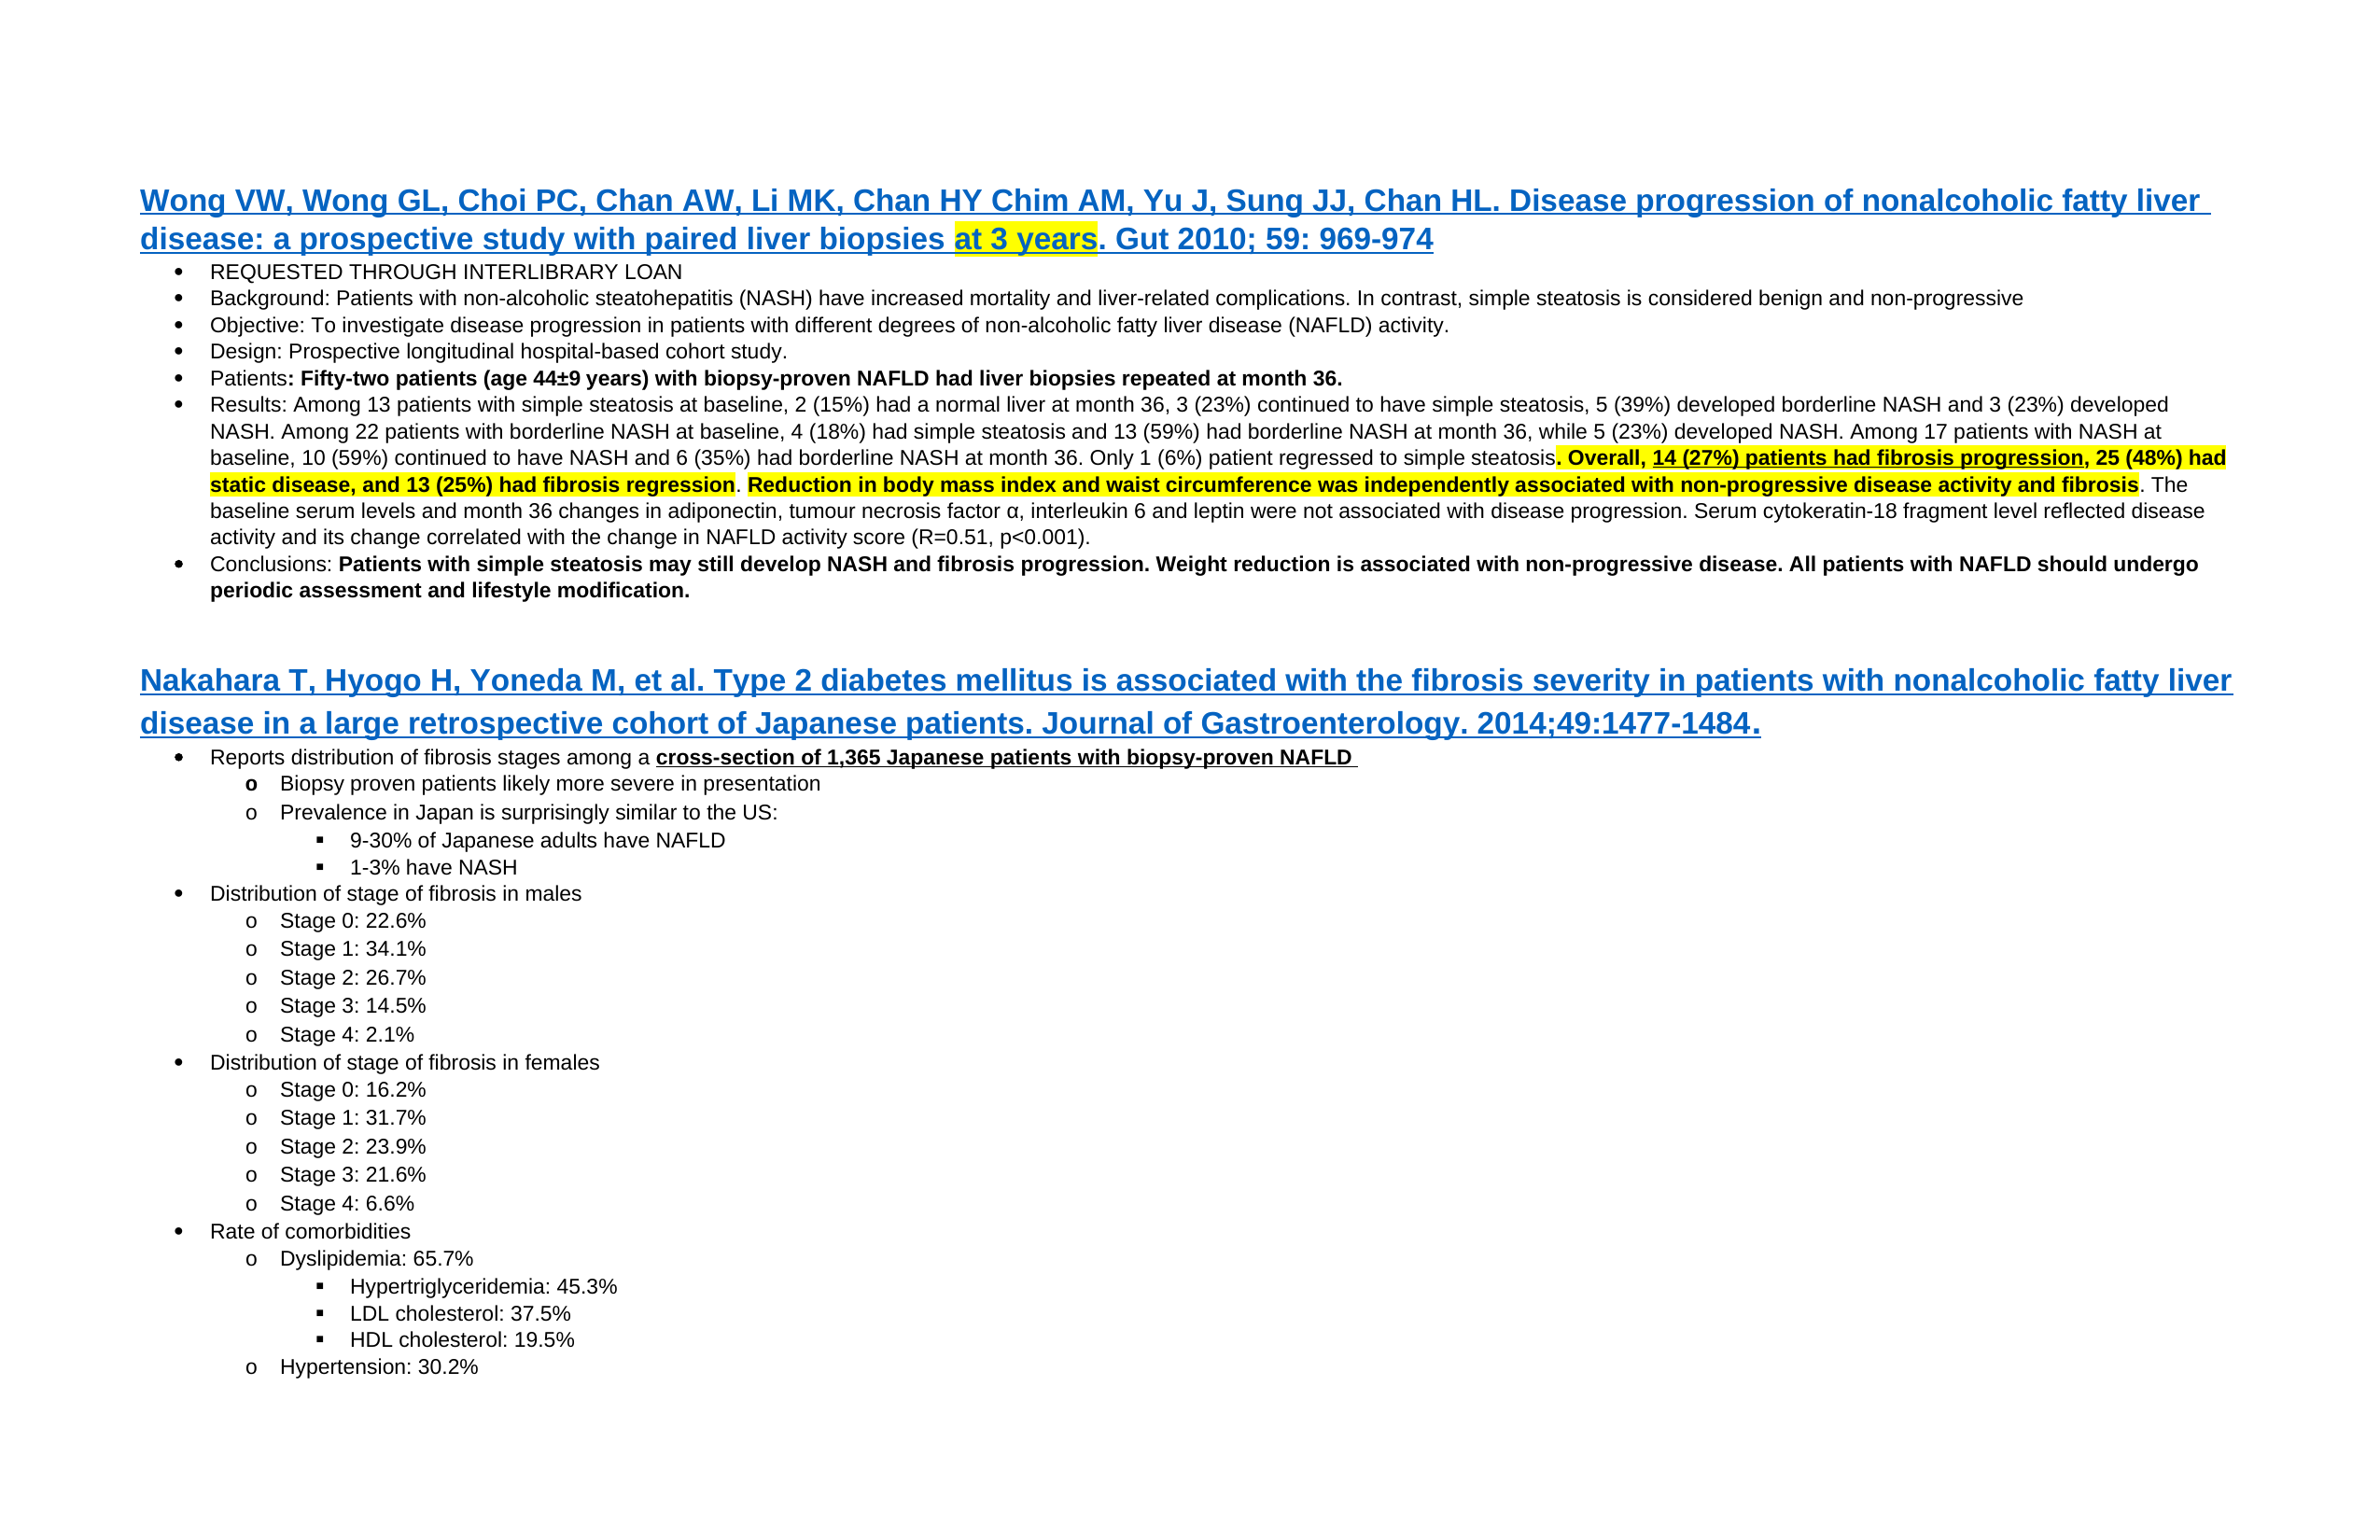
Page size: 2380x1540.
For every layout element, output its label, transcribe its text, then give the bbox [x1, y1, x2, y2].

list Results: Among 13 patients with simple steatosis at baseline, 2 (15%) had a normal liver at month 36, 3 (23%) continued to have simple steatosis, 5 (39%) developed borderline NASH and 3 (23%) developed NASH. Among 22 patients with borderline NASH at baseline, 4 (18%) had simple steatosis and 13 (59%) had borderline NASH at month 36, while 5 (23%) developed NASH. Among 17 patients with NASH at baseline, 10 (59%) continued to have NASH and 6 (35%) had borderline NASH at month 36. Only 1 (6%) patient regressed to simple steatosis. Overall, 14 (27%) patients had fibrosis progression, 25 (48%) had static disease, and 13 (25%) had fibrosis regression. Reduction in body mass index and waist circumference was independently associated with non-progressive disease activity and fibrosis. The baseline serum levels and month 36 changes in adiponectin, tumour necrosis factor α, interleukin 6 and leptin were not associated with disease progression. Serum cytokeratin-18 fragment level reflected disease activity and its change correlated with the change in NAFLD activity score (R=0.51, p<0.001). [175, 392, 2240, 550]
list Hypertriglyceridemia: 45.3% [315, 1274, 2240, 1299]
list Stage 1: 34.1% [245, 936, 2240, 963]
list Patients: Fifty-two patients (age 44±9 years) with biopsy-proven NAFLD had liver biopsies repeated at month 36. [175, 366, 2240, 390]
list Background: Patients with non-alcoholic steatohepatitis (NASH) have increased mortality and liver-related complications. In contrast, simple steatosis is considered benign and non-progressive [175, 286, 2240, 311]
list Stage 2: 26.7% [245, 965, 2240, 991]
list Biopsy proven patients likely more severe in presentation [245, 771, 2240, 798]
list Stage 1: 31.7% [245, 1105, 2240, 1132]
list Stage 2: 23.9% [245, 1134, 2240, 1160]
list Conclusions: Patients with simple steatosis may still develop NASH and fibrosis progression. Weight reduction is associated with non-progressive disease. All patients with NAFLD should undergo periodic assessment and lifestyle modification. [175, 552, 2240, 603]
list Reports distribution of fibrosis stages among a cross-section of 1,365 Japanese patients with biopsy-proven NAFLD [175, 745, 2240, 769]
list Prevalence in Japan is surprisingly similar to the US: [245, 800, 2240, 826]
list 1-3% have NASH [315, 855, 2240, 879]
list REQUESTED THROUGH INTERLIBRARY LOAN [175, 259, 2240, 284]
list 9-30% of Japanese adults have NAFLD [315, 828, 2240, 853]
list Stage 3: 14.5% [245, 993, 2240, 1020]
list LDL cholesterol: 37.5% [315, 1301, 2240, 1325]
list HDL cholesterol: 19.5% [315, 1327, 2240, 1351]
subtitle Wong VW, Wong GL, Choi PC, Chan AW, Li MK, Chan HY Chim AM, Yu J, Sung JJ, Chan HL. Disease progression of nonalcoholic fatty liver disease: a prospective study with paired liver biopsies at 3 years. Gut 2010; 59: 969-974 [140, 182, 2240, 257]
list Stage 3: 21.6% [245, 1162, 2240, 1189]
list Dyslipidemia: 65.7% [245, 1246, 2240, 1272]
list Distribution of stage of fibrosis in males [175, 881, 2240, 906]
list Stage 4: 6.6% [245, 1191, 2240, 1217]
list Stage 0: 16.2% [245, 1077, 2240, 1103]
list Stage 4: 2.1% [245, 1022, 2240, 1048]
list Rate of comorbidities [175, 1219, 2240, 1244]
subtitle Nakahara T, Hyogo H, Yoneda M, et al. Type 2 diabetes mellitus is associated with the fibrosis severity in patients with nonalcoholic fatty liver disease in a large retrospective cohort of Japanese patients. Journal of Gastroenterology. 2014;49:1477-1484. [140, 662, 2240, 741]
list Hypertension: 30.2% [245, 1354, 2240, 1380]
list Distribution of stage of fibrosis in females [175, 1050, 2240, 1075]
list Objective: To investigate disease progression in patients with different degrees of non-alcoholic fatty liver disease (NAFLD) activity. [175, 313, 2240, 337]
list Stage 0: 22.6% [245, 908, 2240, 934]
list Design: Prospective longitudinal hospital-based cohort study. [175, 339, 2240, 364]
